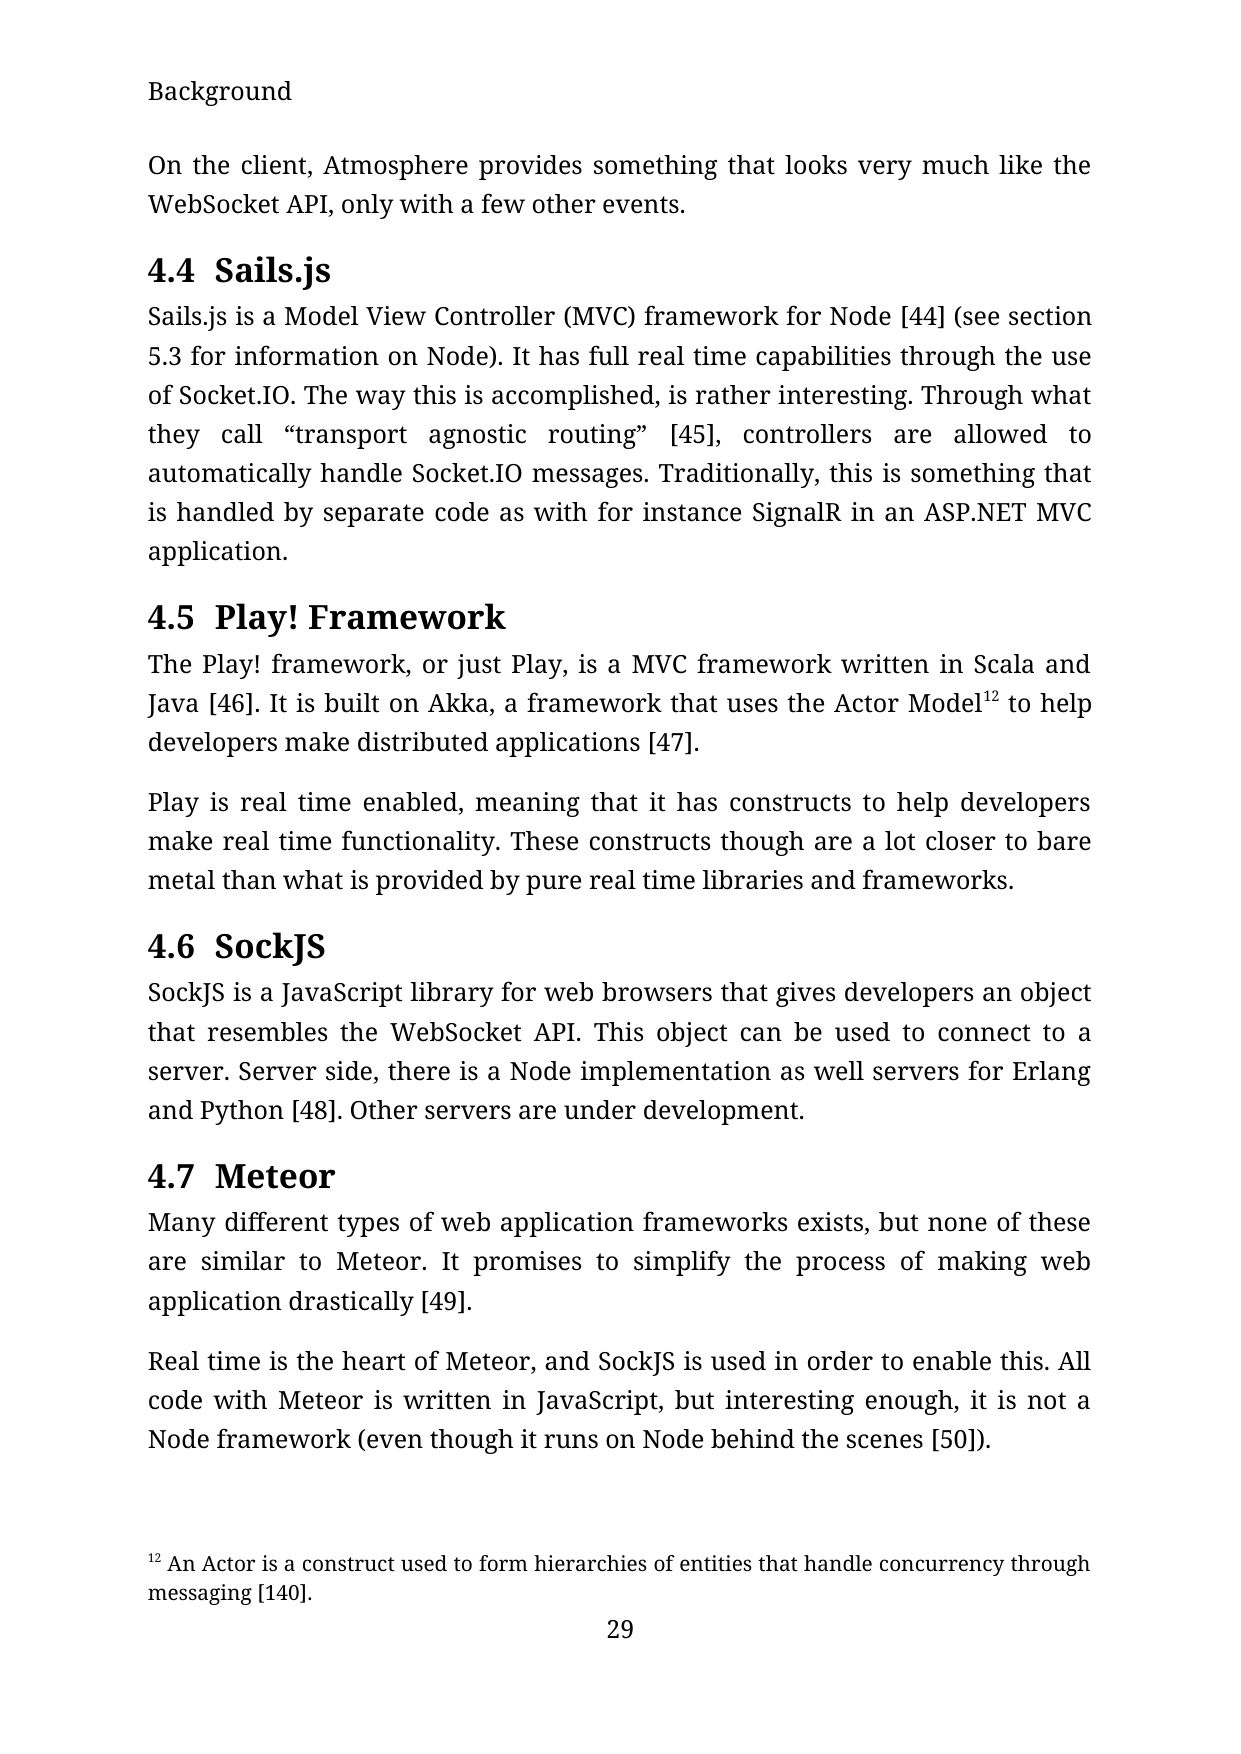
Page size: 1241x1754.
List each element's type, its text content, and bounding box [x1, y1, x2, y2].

text Many different types of web application frameworks exists, but none of these are similar to Meteor. It promises to simplify the process of making web application drastically [49]. [148, 1205, 1092, 1317]
subtitle Meteor [148, 1153, 1092, 1198]
subtitle Play! Framework [148, 594, 1092, 639]
text Sails.js is a Model View Controller (MVC) framework for Node [44] (see section 5.3 for information on Node). It has full real time capabilities through the use of Socket.IO. The way this is accomplished, is rather interesting. Through what they call “transport agnostic routing” [45], controllers are allowed to automatically handle Socket.IO messages. Traditionally, this is something that is handled by separate code as with for instance SignalR in an ASP.NET MVC application. [148, 299, 1092, 568]
text On the client, Atmosphere provides something that looks very much like the WebSocket API, only with a few other events. [148, 148, 1092, 221]
text The Play! framework, or just Play, is a MVC framework written in Scala and Java [46]. It is built on Akka, a framework that uses the Actor Model to help developers make distributed applications [47]. [148, 646, 1092, 759]
subtitle Sails.js [148, 247, 1092, 292]
text SockJS is a JavaScript library for web browsers that gives developers an object that resembles the WebSocket API. This object can be used to connect to a server. Server side, there is a Node implementation as well servers for Erlang and Python [48]. Other servers are under development. [148, 975, 1092, 1127]
text Real time is the heart of Meteor, and SockJS is used in order to enable this. All code with Meteor is written in JavaScript, but interesting enough, it is not a Node framework (even though it runs on Node behind the scenes [50]). [148, 1343, 1092, 1456]
text Play is real time enabled, meaning that it has constructs to help developers make real time functionality. These constructs though are a lot closer to bare metal than what is provided by pure real time libraries and frameworks. [148, 784, 1092, 897]
subtitle SockJS [148, 923, 1092, 968]
